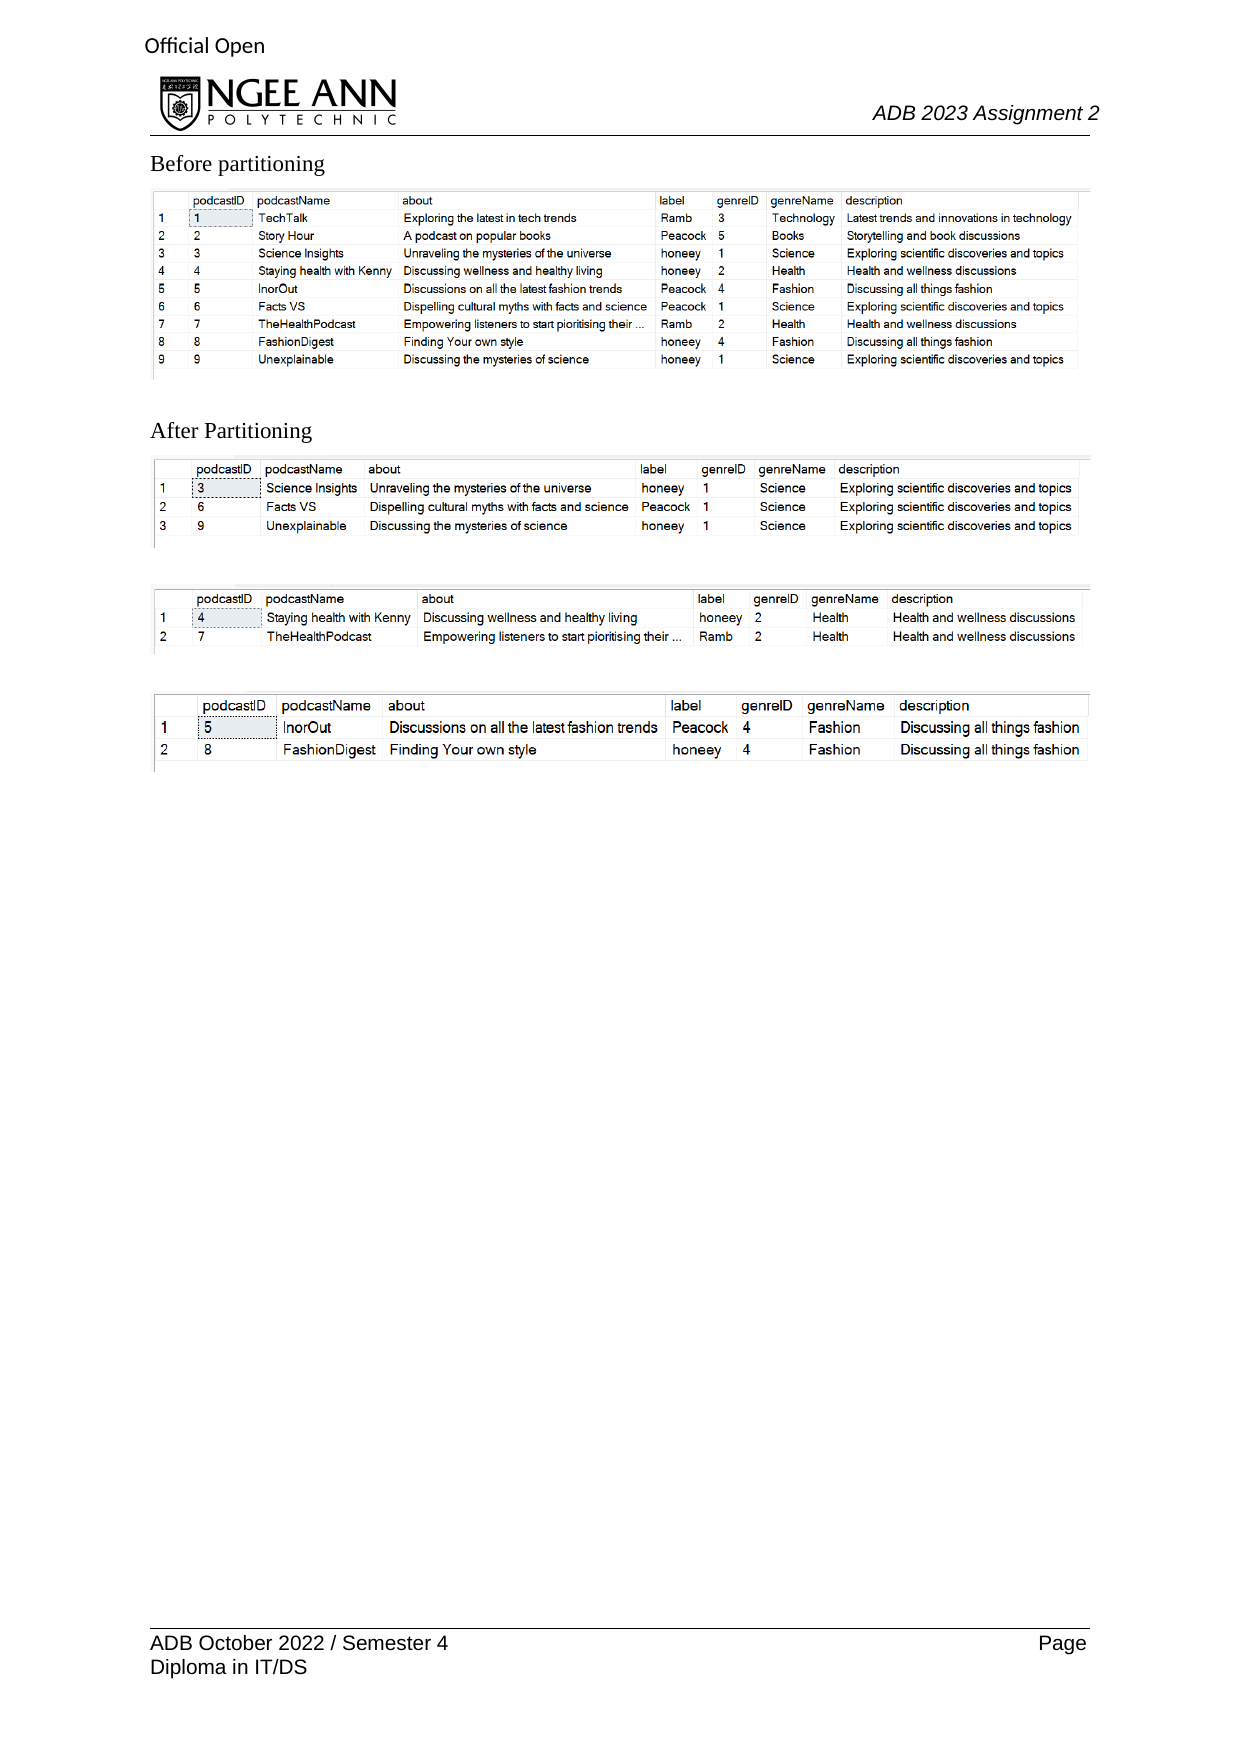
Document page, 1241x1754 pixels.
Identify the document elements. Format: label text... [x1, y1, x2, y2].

text Before partitioning [150, 150, 1090, 176]
picture [150, 584, 1091, 654]
picture [150, 188, 1091, 380]
picture [150, 455, 1091, 548]
picture [150, 691, 1091, 772]
text After Partitioning [150, 417, 1090, 443]
picture [150, 75, 402, 133]
